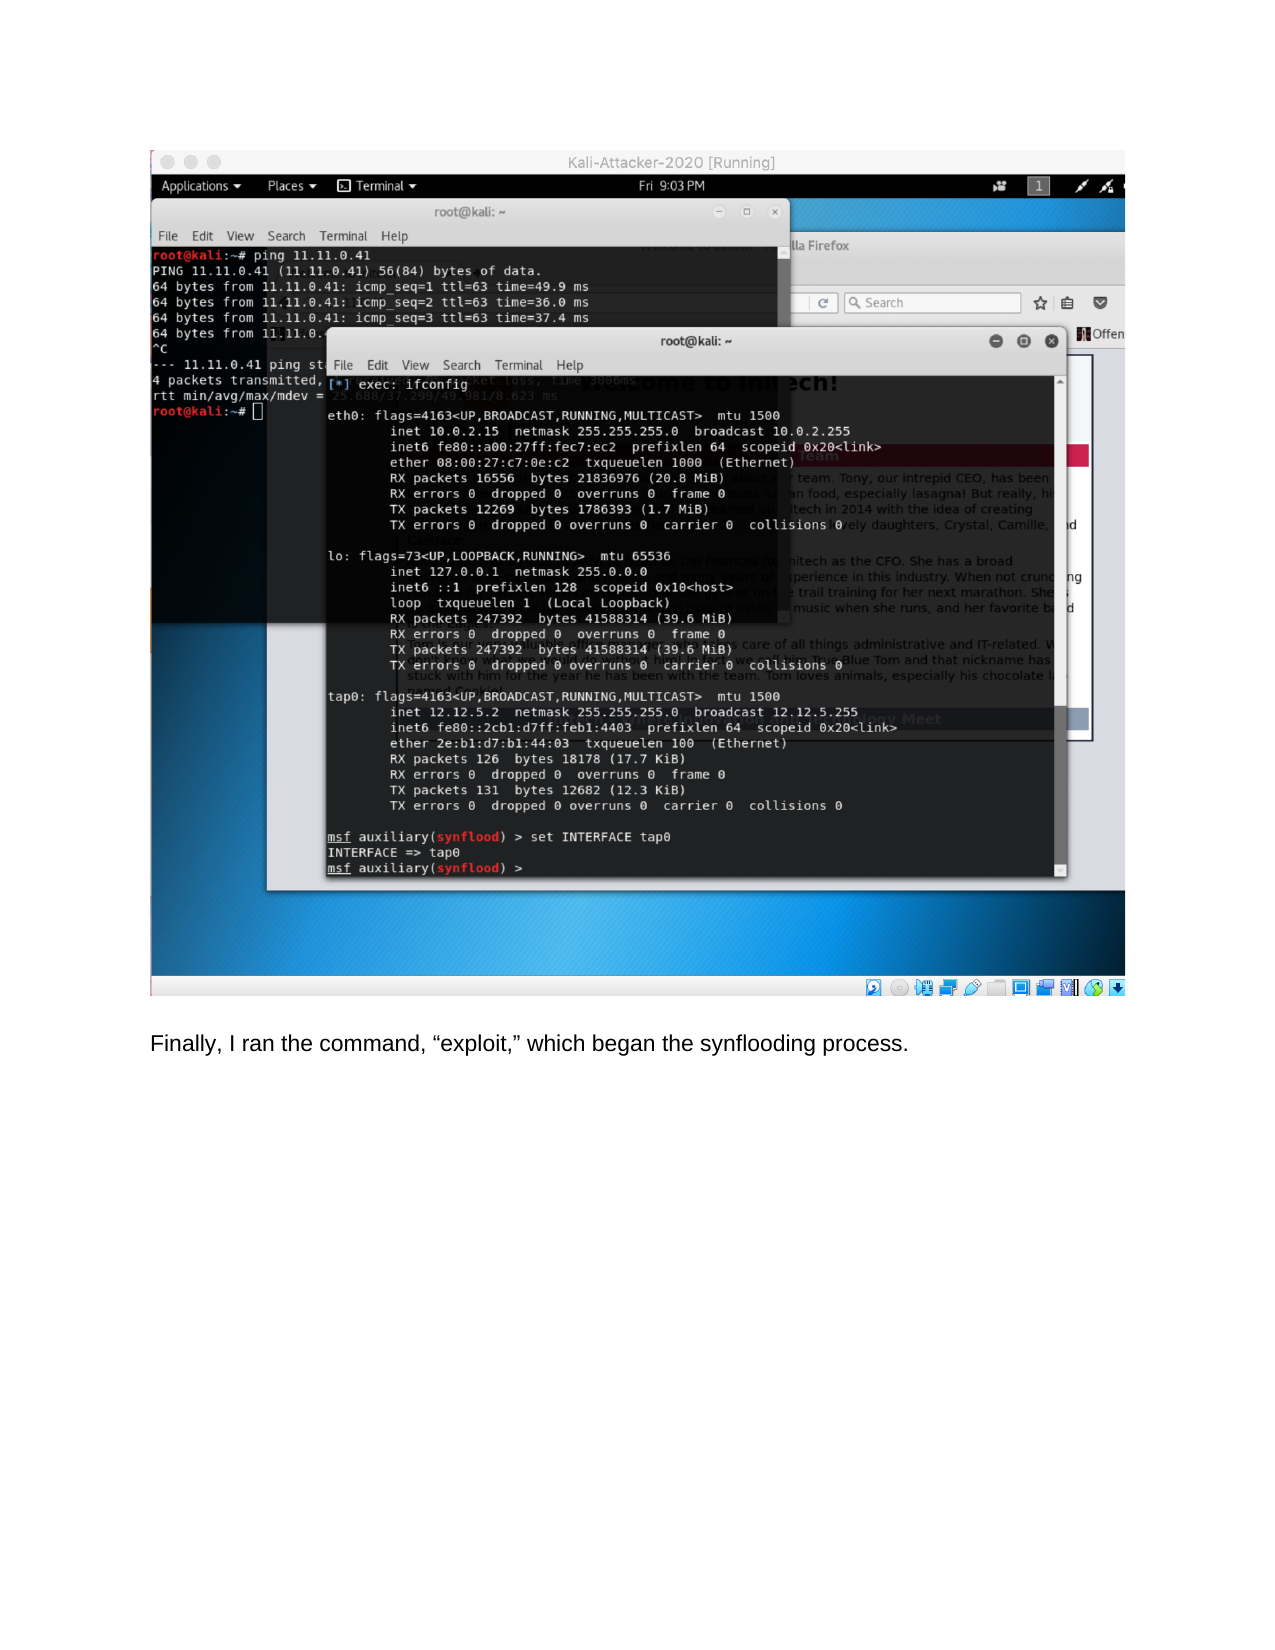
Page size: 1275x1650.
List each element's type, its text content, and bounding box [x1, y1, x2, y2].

picture [150, 150, 1125, 996]
text Finally, I ran the command, “exploit,” which began the synflooding process. [150, 1030, 1125, 1056]
